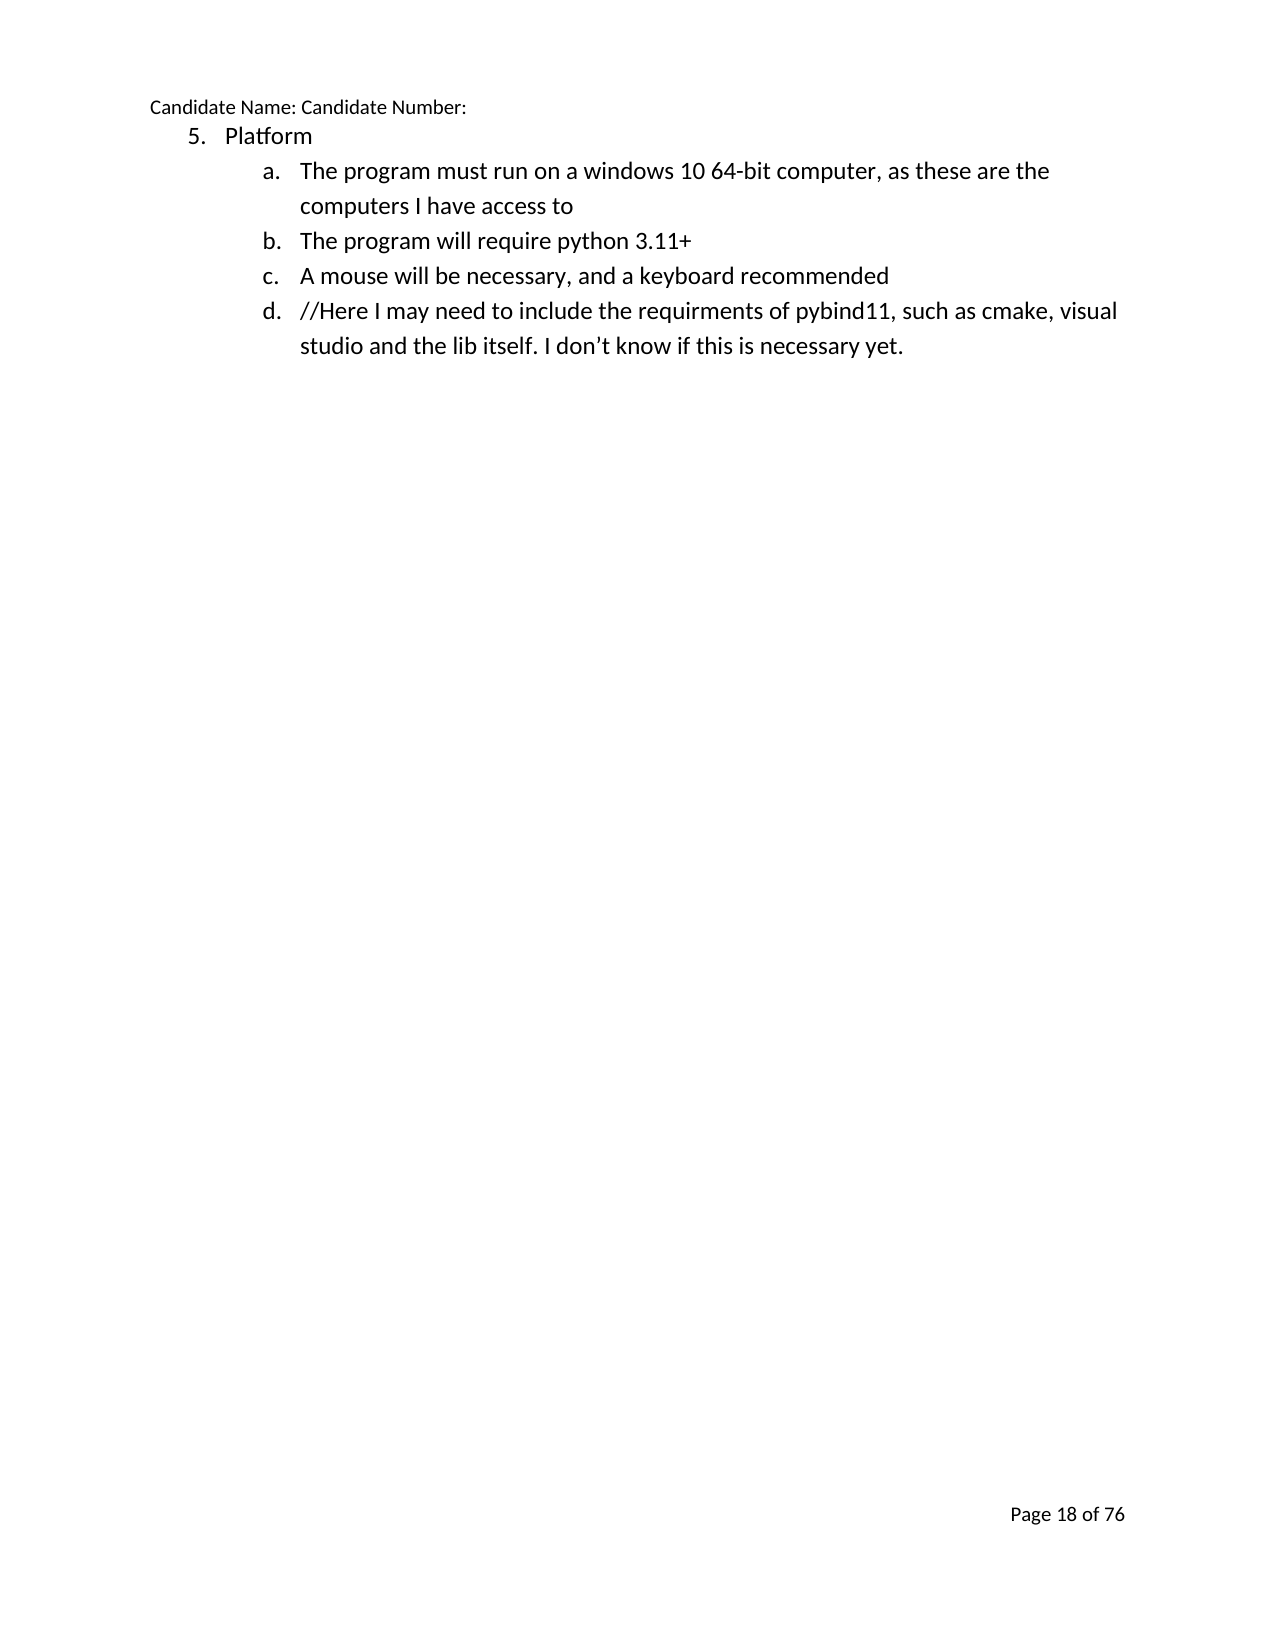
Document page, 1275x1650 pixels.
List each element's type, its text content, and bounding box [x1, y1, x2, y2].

list A mouse will be necessary, and a keyboard recommended [262, 260, 1125, 291]
list Platform [187, 120, 1125, 151]
list //Here I may need to include the requirments of pybind11, such as cmake, visual studio and the lib itself. I don’t know if this is necessary yet. [262, 295, 1125, 361]
list The program must run on a windows 10 64-bit computer, as these are the computers I have access to [262, 155, 1125, 221]
list The program will require python 3.11+ [262, 225, 1125, 256]
